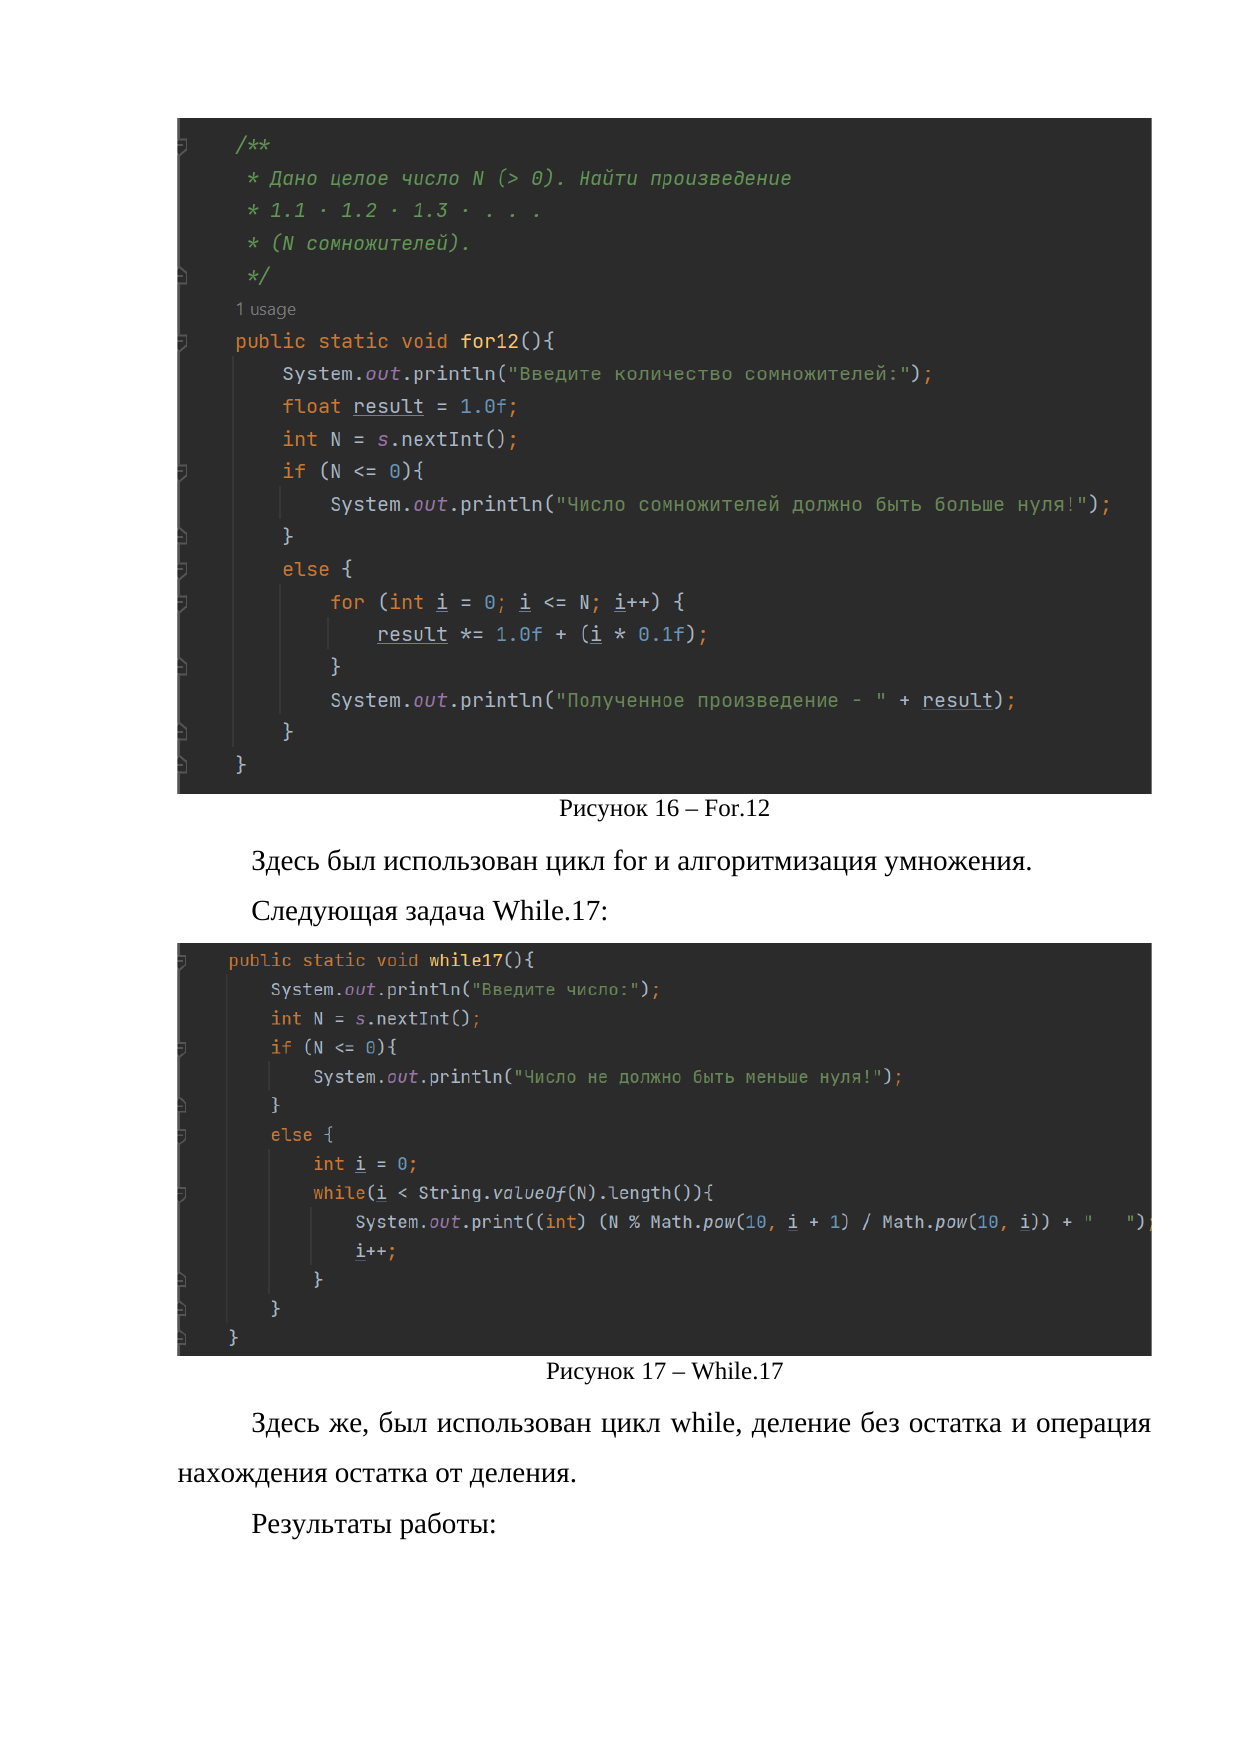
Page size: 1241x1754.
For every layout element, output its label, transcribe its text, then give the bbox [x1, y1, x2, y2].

picture [177, 118, 1152, 794]
text Следующая задача While.17: [177, 893, 1152, 927]
text Результаты работы: [177, 1506, 1152, 1539]
text Рисунок 16 – For.12 [177, 794, 1152, 822]
picture [177, 943, 1152, 1356]
text Рисунок 17 – While.17 [177, 1356, 1152, 1384]
text Здесь был использован цикл for и алгоритмизация умножения. [177, 843, 1152, 877]
text Здесь же, был использован цикл while, деление без остатка и операция нахождения остатка от деления. [177, 1405, 1152, 1489]
